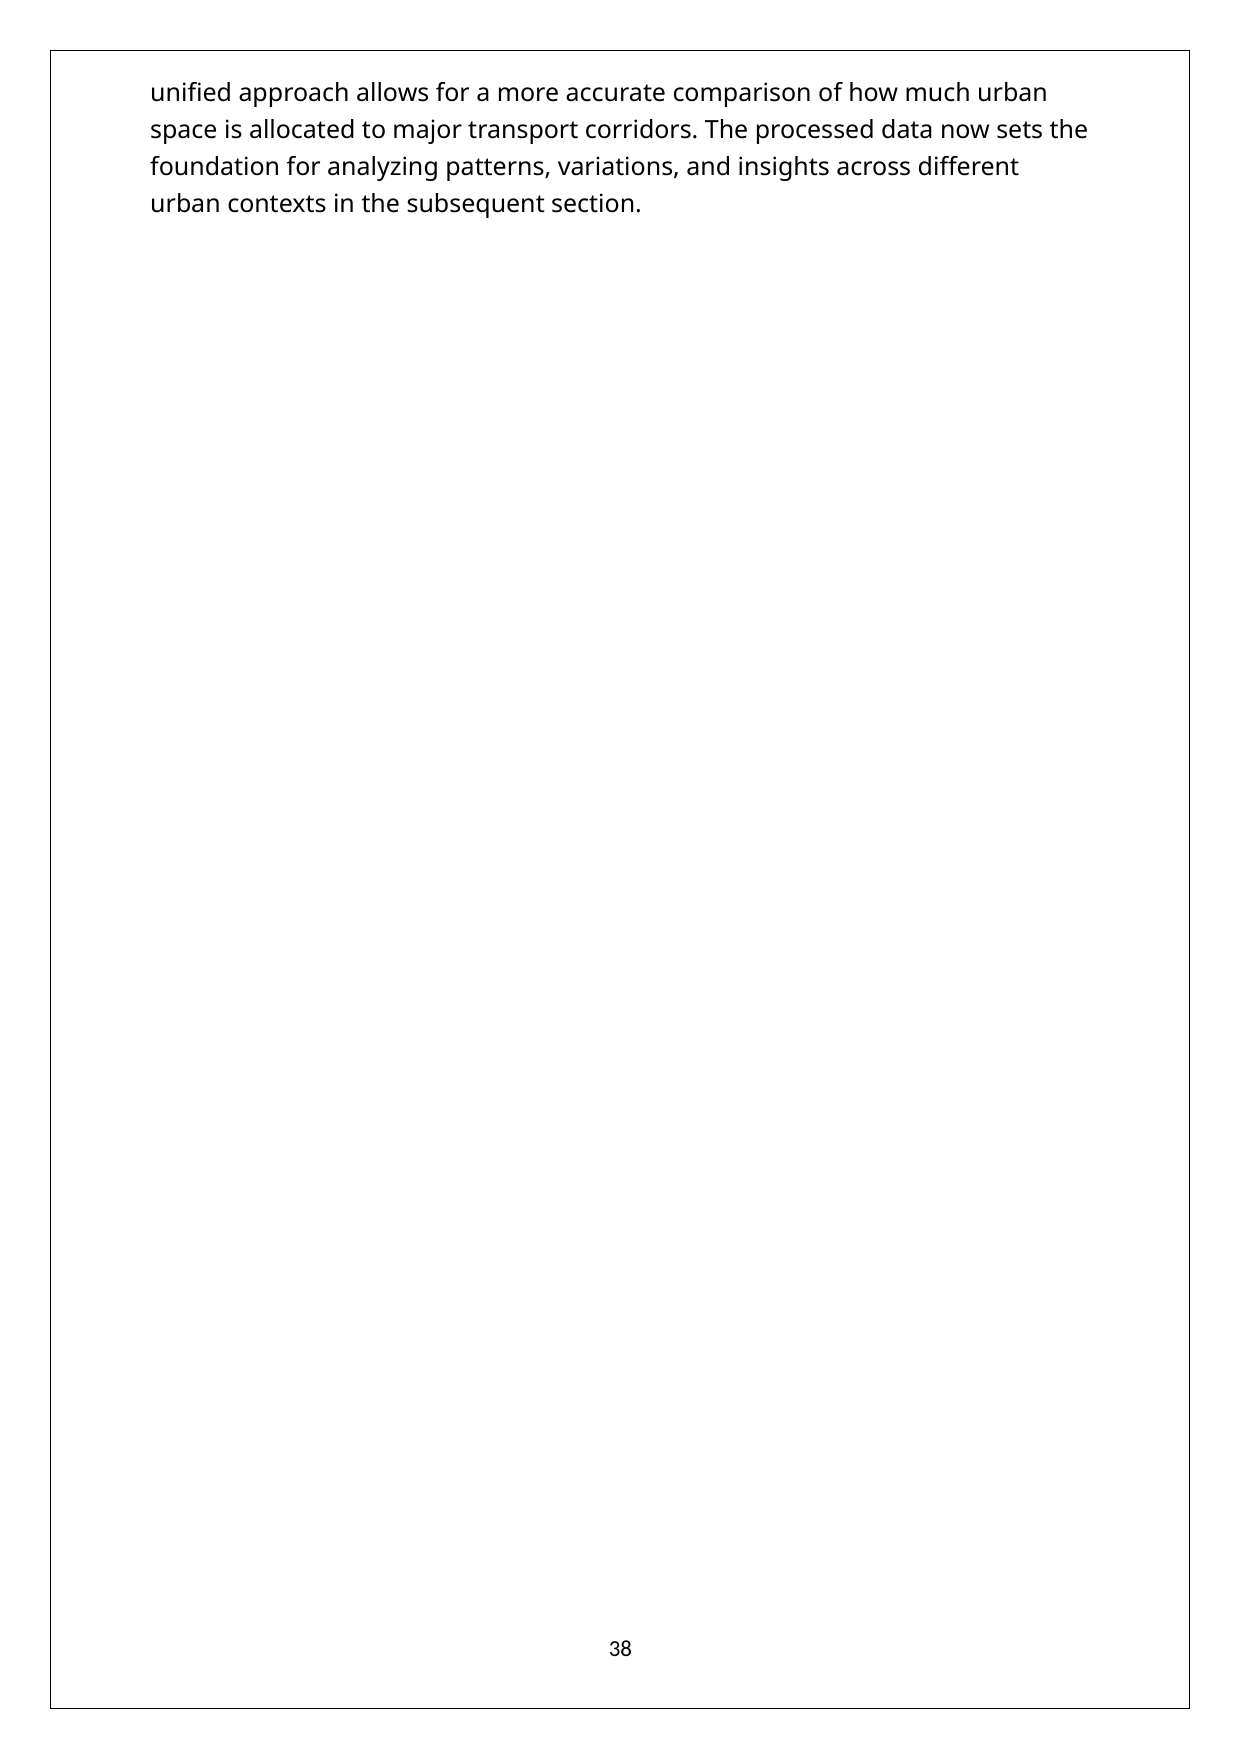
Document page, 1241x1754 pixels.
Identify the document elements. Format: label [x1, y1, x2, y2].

text [150, 75, 1090, 219]
